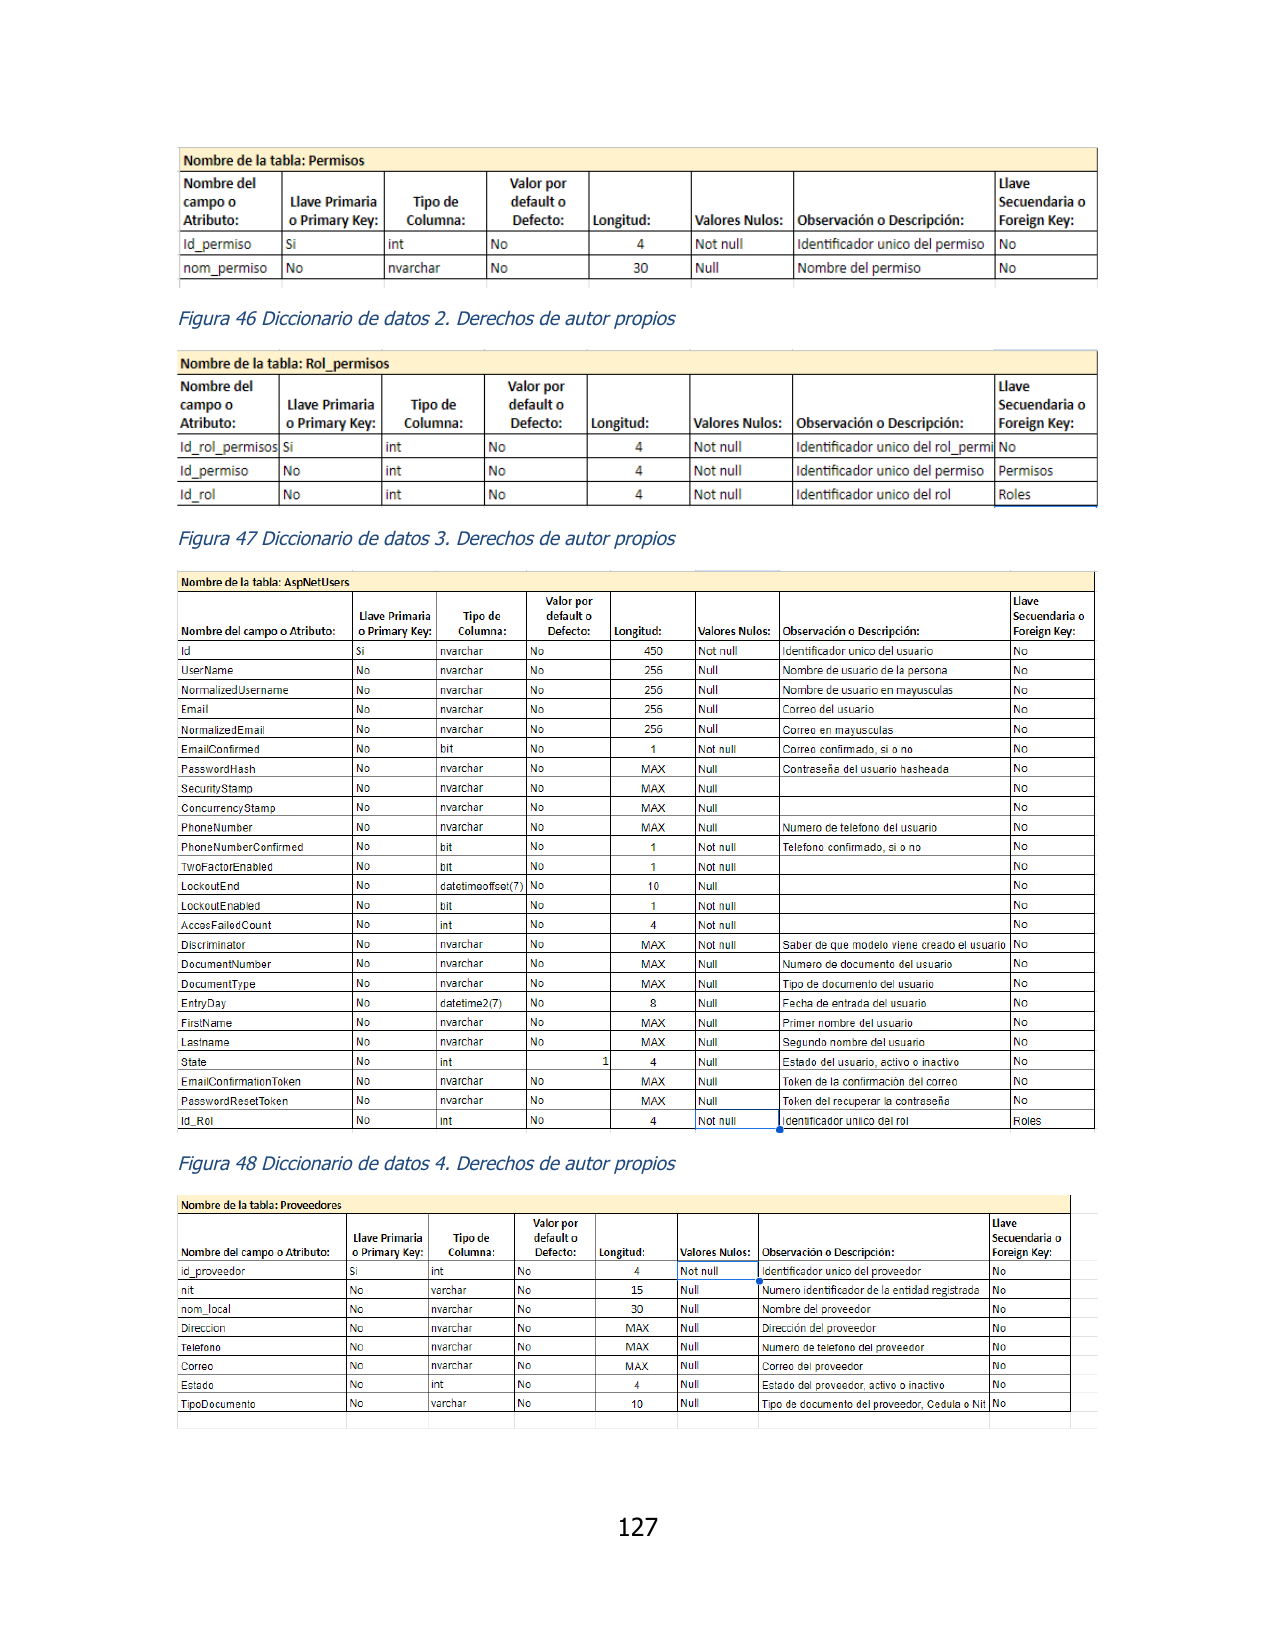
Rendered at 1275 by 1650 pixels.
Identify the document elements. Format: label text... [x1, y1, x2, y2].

text Figura 48 Diccionario de datos 4. Derechos de autor propios [177, 1152, 1098, 1175]
picture [177, 1195, 1098, 1429]
picture [177, 570, 1098, 1133]
text Figura 46 Diccionario de datos 2. Derechos de autor propios [177, 306, 1098, 329]
picture [177, 147, 1098, 288]
picture [177, 349, 1098, 508]
text Figura 47 Diccionario de datos 3. Derechos de autor propios [177, 527, 1098, 550]
